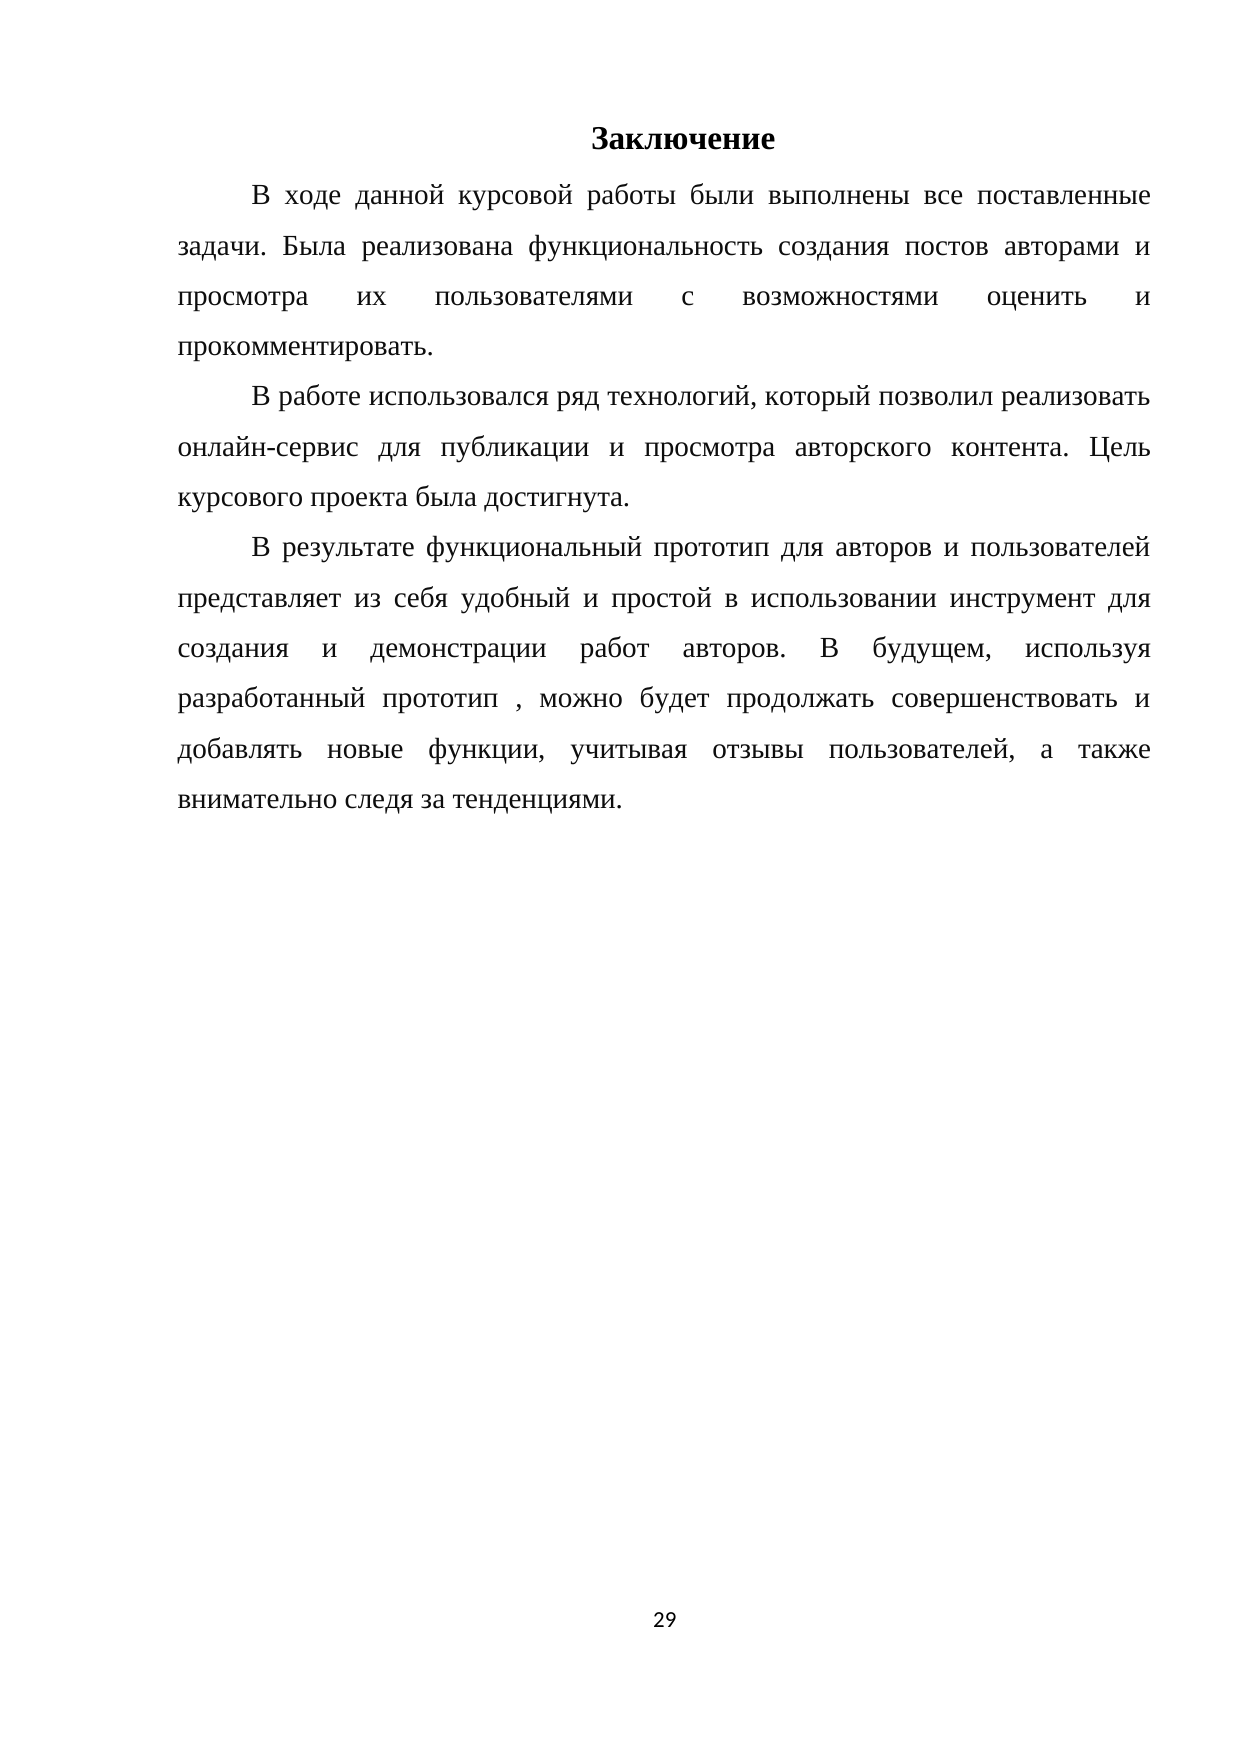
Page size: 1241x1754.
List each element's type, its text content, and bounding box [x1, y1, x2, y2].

text В результате функциональный прототип для авторов и пользователей представляет из себя удобный и простой в использовании инструмент для создания и демонстрации работ авторов. В будущем, используя разработанный прототип , можно будет продолжать совершенствовать и добавлять новые функции, учитывая отзывы пользователей, а также внимательно следя за тенденциями. [177, 529, 1152, 814]
text В работе использовался ряд технологий, который позволил реализовать онлайн-сервис для публикации и просмотра авторского контента. Цель курсового проекта была достигнута. [177, 378, 1152, 513]
text Заключение [214, 118, 1152, 156]
text В ходе данной курсовой работы были выполнены все поставленные задачи. Была реализована функциональность создания постов авторами и просмотра их пользователями с возможностями оценить и прокомментировать. [177, 177, 1152, 362]
